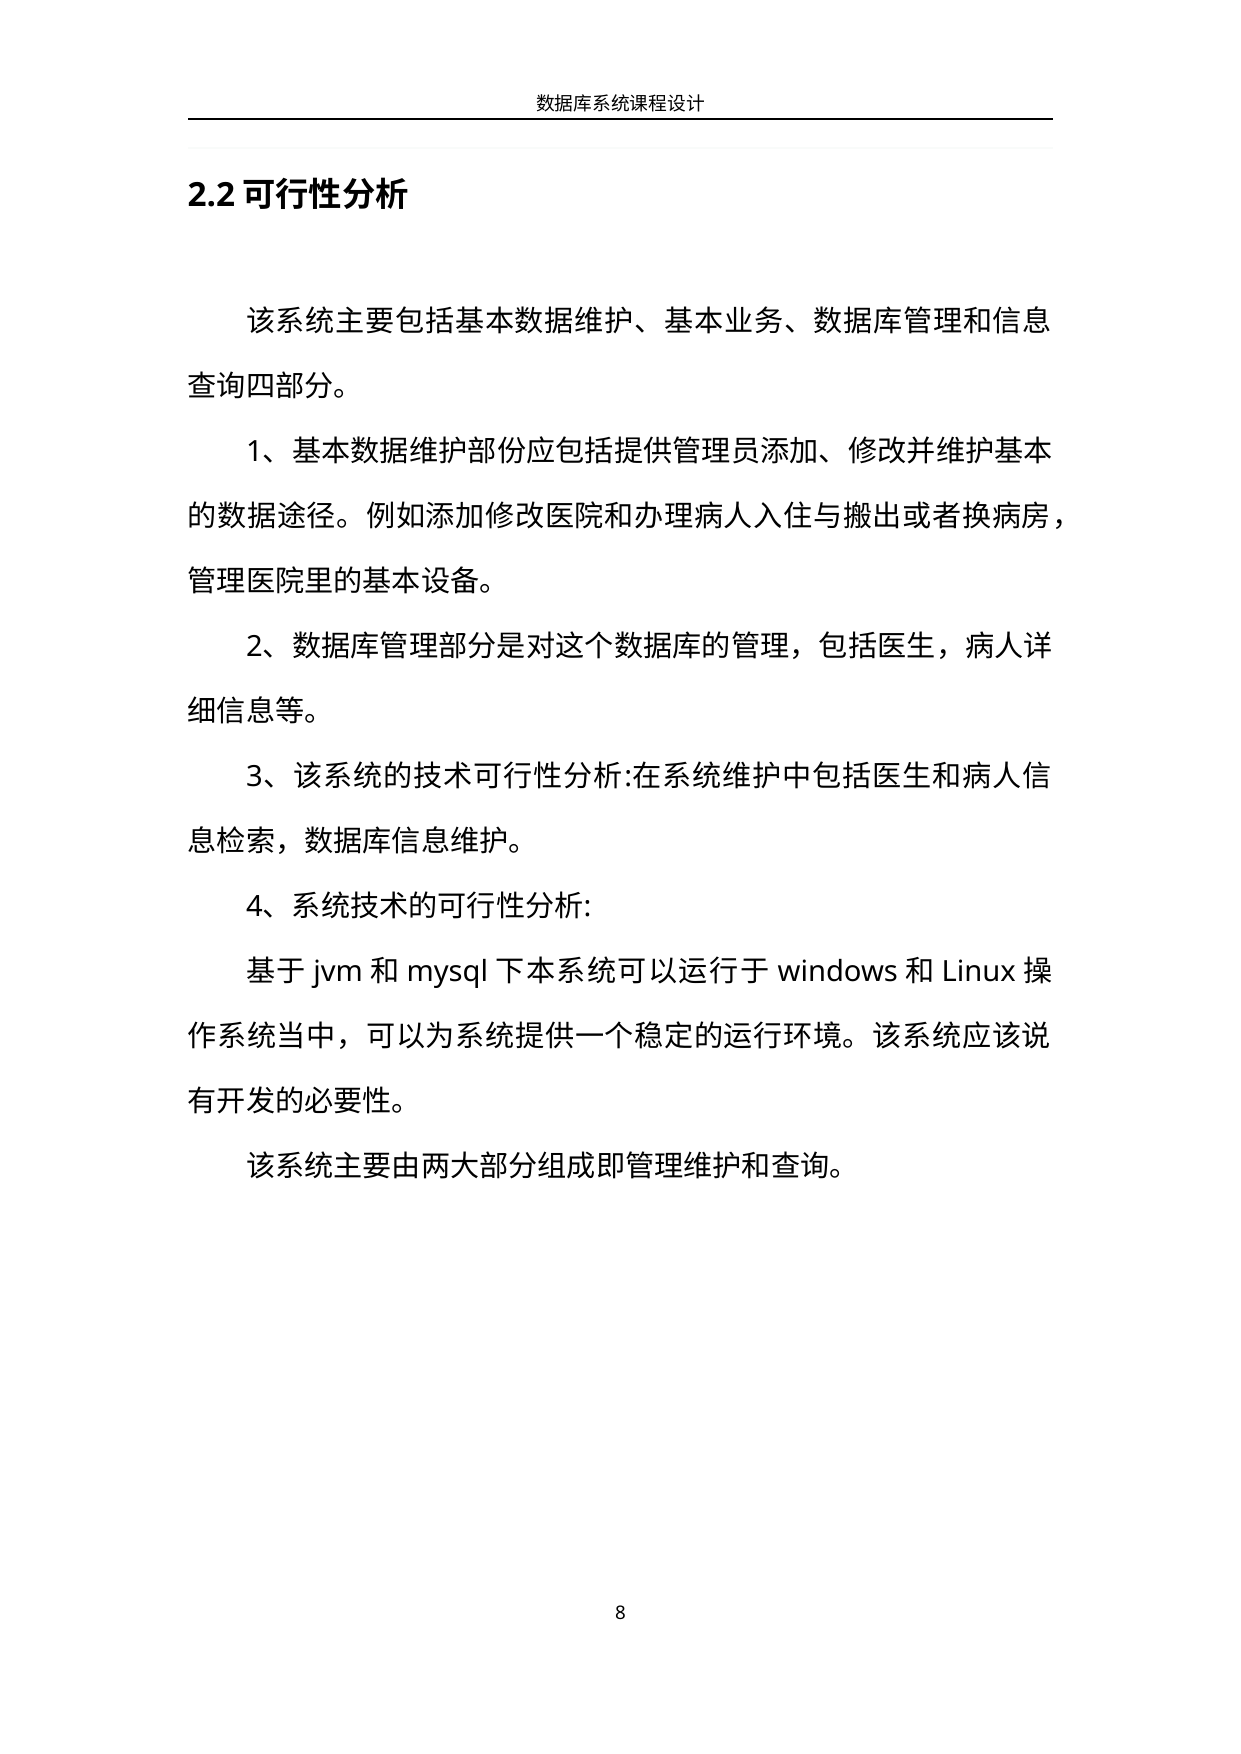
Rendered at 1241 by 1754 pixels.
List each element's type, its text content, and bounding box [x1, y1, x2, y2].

text 2、数据库管理部分是对这个数据库的管理，包括医生，病人详细信息等。 [187, 612, 1053, 742]
text 基于jvm和mysql下本系统可以运行于windows和Linux操作系统当中，可以为系统提供一个稳定的运行环境。该系统应该说有开发的必要性。 [187, 937, 1053, 1132]
text 3、该系统的技术可行性分析:在系统维护中包括医生和病人信息检索，数据库信息维护。 [187, 742, 1053, 872]
text 该系统主要包括基本数据维护、基本业务、数据库管理和信息查询四部分。 [187, 287, 1053, 417]
subtitle 2.2可行性分析 [187, 160, 1053, 225]
text 1、基本数据维护部份应包括提供管理员添加、修改并维护基本的数据途径。例如添加修改医院和办理病人入住与搬出或者换病房，管理医院里的基本设备。 [187, 417, 1053, 612]
text 该系统主要由两大部分组成即管理维护和查询。 [187, 1132, 1053, 1197]
text 4、系统技术的可行性分析: [187, 872, 1053, 937]
